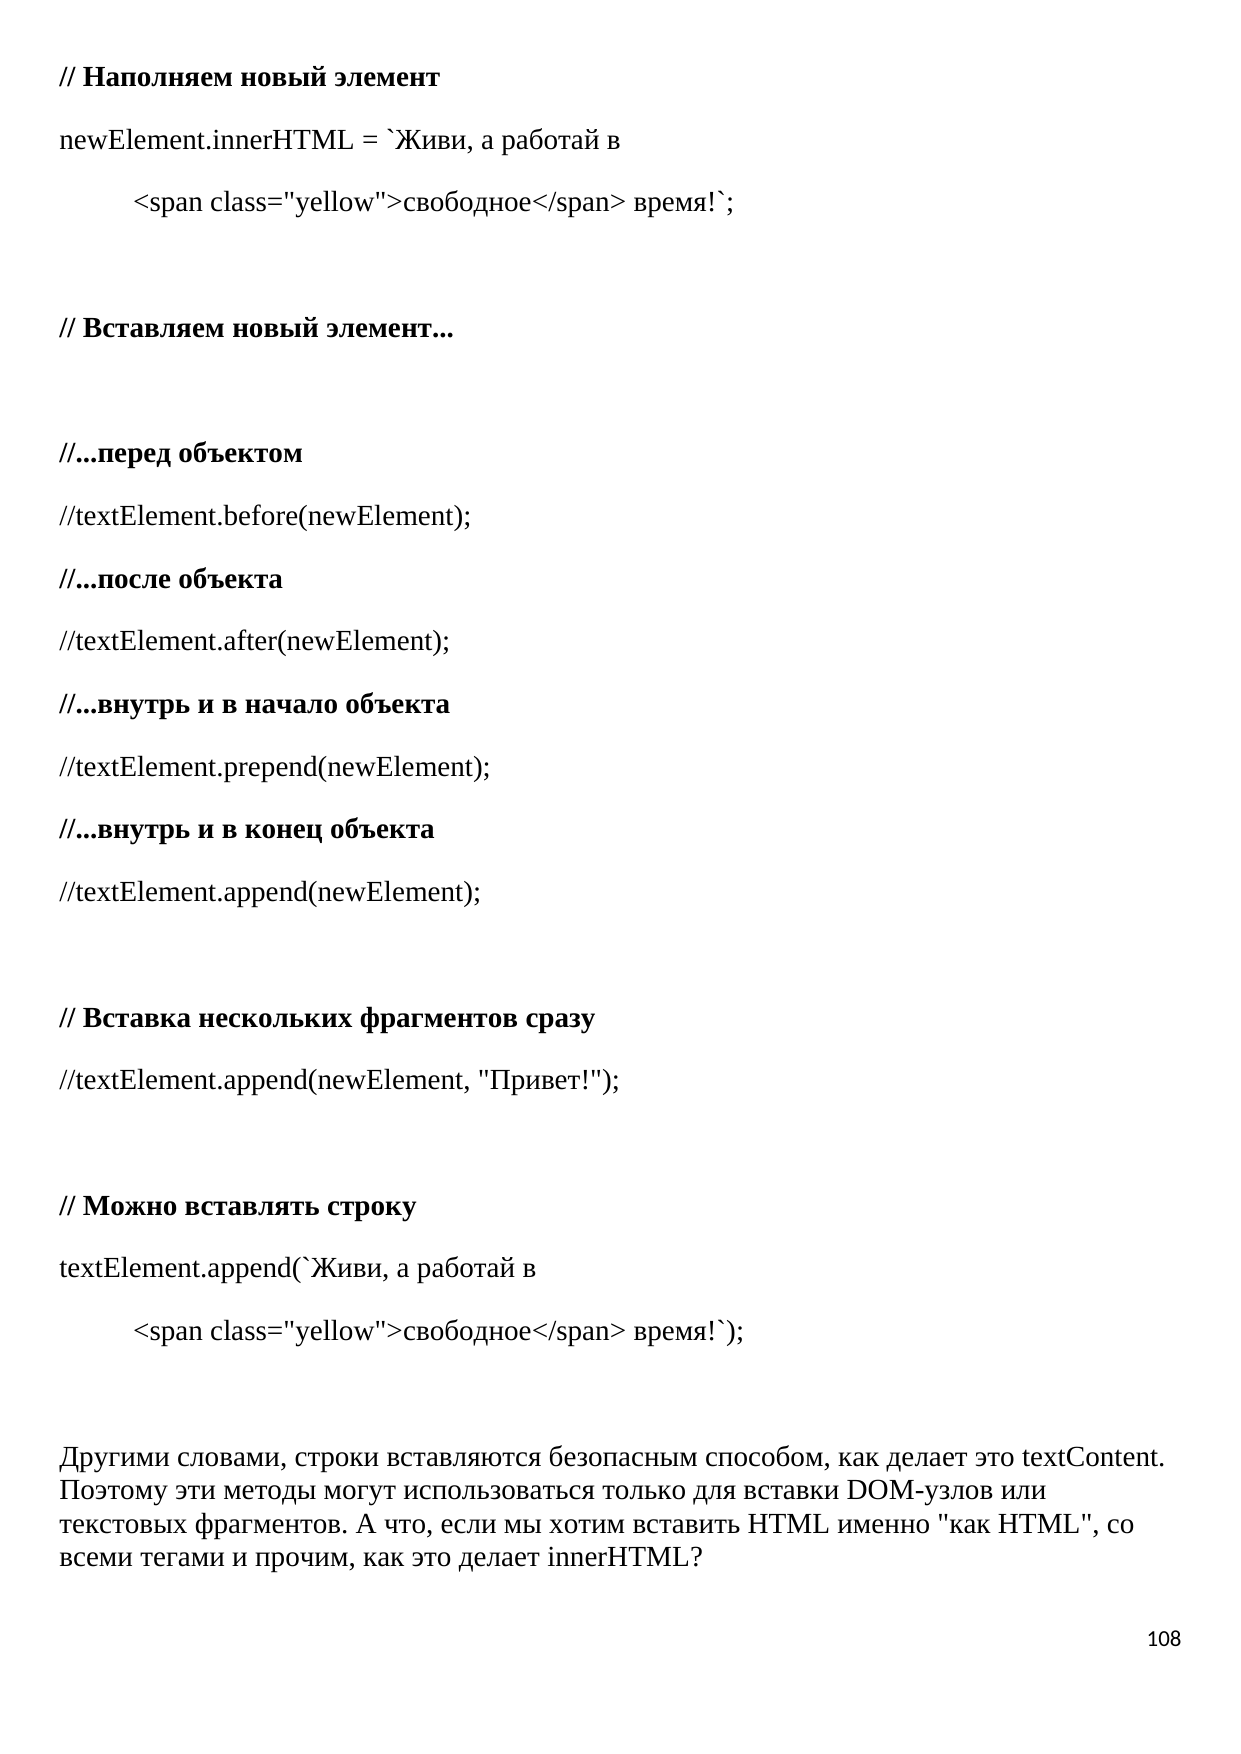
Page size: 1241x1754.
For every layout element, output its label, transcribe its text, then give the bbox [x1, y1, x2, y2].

text //...перед объектом [59, 435, 1181, 469]
text <span class="yellow">свободное</span> время!`); [59, 1313, 1181, 1347]
text //textElement.append(newElement, "Привет!"); [59, 1062, 1181, 1096]
text // Можно вставлять строку [59, 1188, 1181, 1221]
text //textElement.before(newElement); [59, 498, 1181, 532]
text //...внутрь и в начало объекта [59, 686, 1181, 720]
text // Вставка нескольких фрагментов сразу [59, 1000, 1181, 1033]
text newElement.innerHTML = `Живи, а работай в [59, 122, 1181, 155]
text Другими словами, строки вставляются безопасным способом, как делает это textContent. Поэтому эти методы могут использоваться только для вставки DOM-узлов или текстовых фрагментов. А что, если мы хотим вставить HTML именно "как HTML", со всеми тегами и прочим, как это делает innerHTML? [59, 1439, 1181, 1573]
text // Наполняем новый элемент [59, 59, 1181, 93]
text //textElement.after(newElement); [59, 623, 1181, 657]
text //...внутрь и в конец объекта [59, 812, 1181, 845]
text //textElement.prepend(newElement); [59, 749, 1181, 782]
text //textElement.append(newElement); [59, 874, 1181, 908]
text <span class="yellow">свободное</span> время!`; [59, 184, 1181, 218]
text //...после объекта [59, 561, 1181, 594]
text textElement.append(`Живи, а работай в [59, 1251, 1181, 1284]
text // Вставляем новый элемент... [59, 310, 1181, 343]
